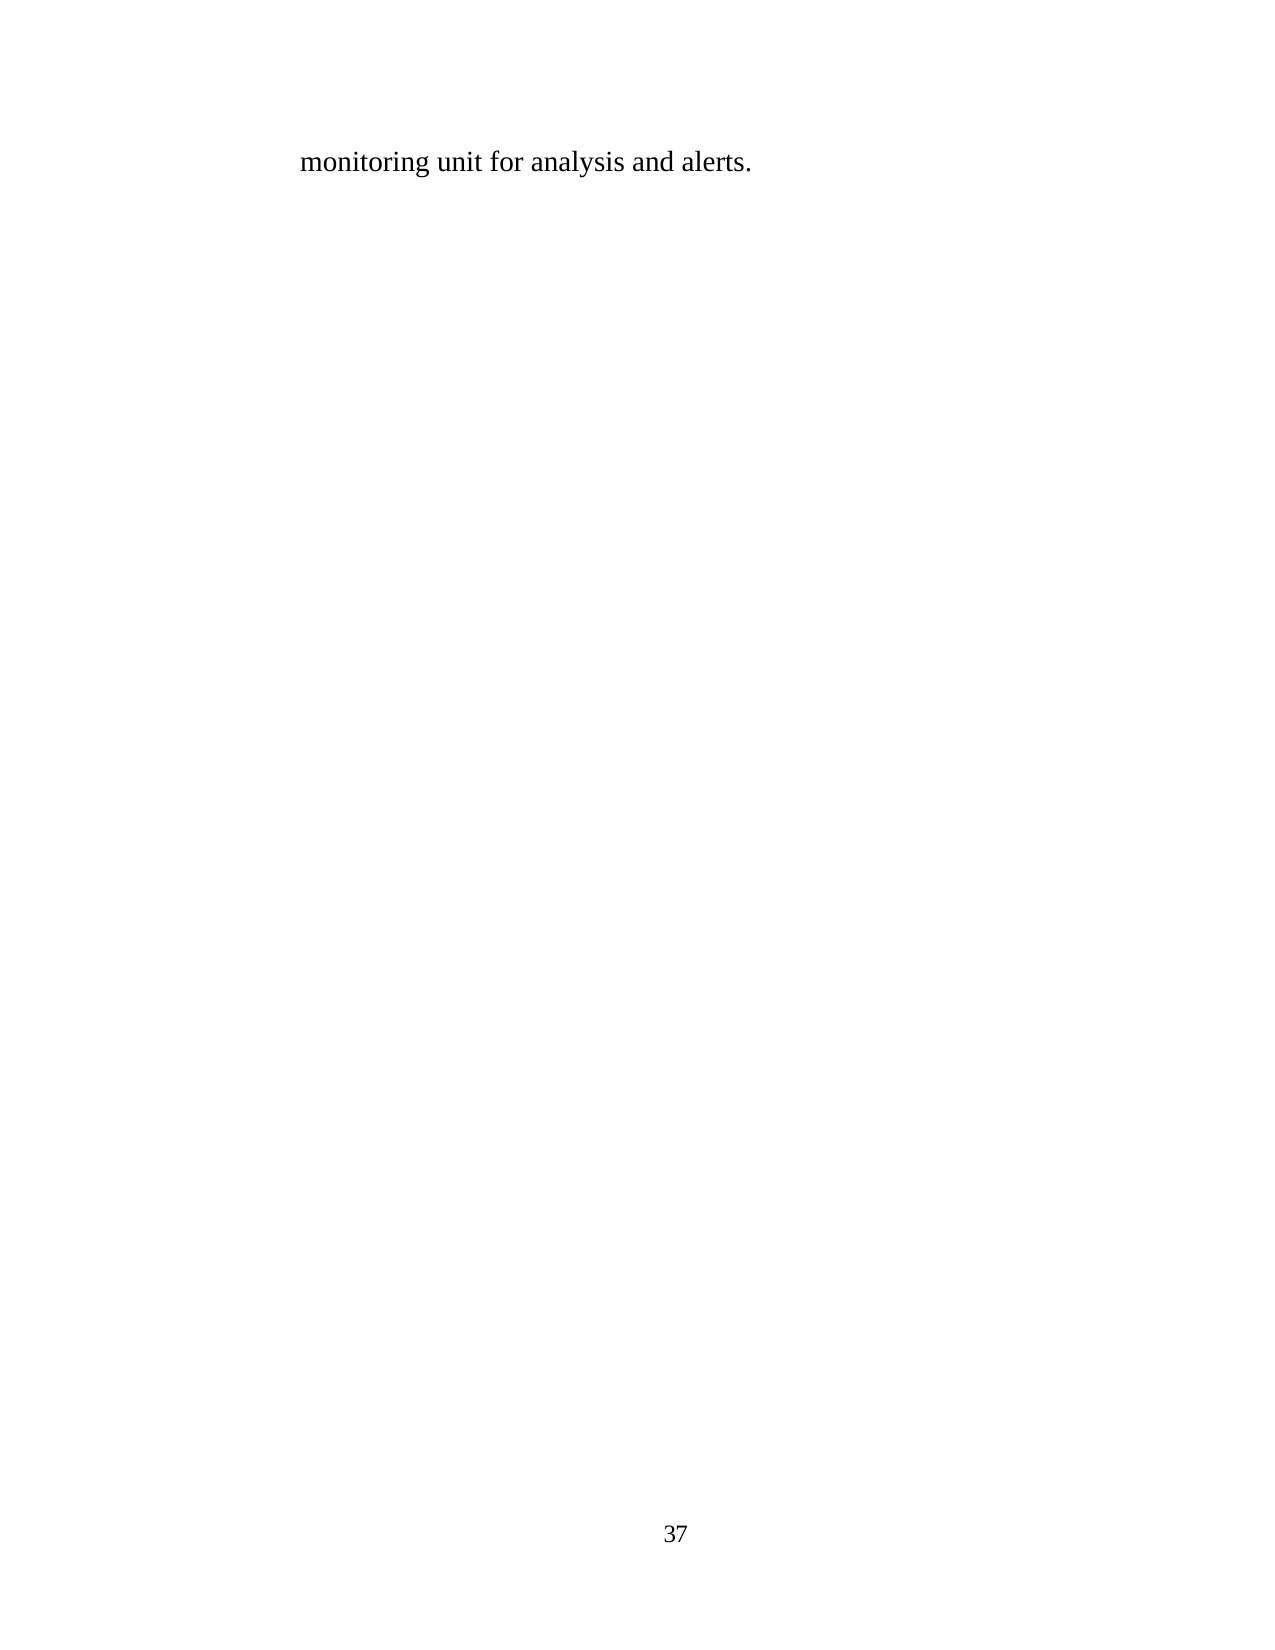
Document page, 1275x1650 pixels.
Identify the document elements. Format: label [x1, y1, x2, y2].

list [262, 144, 1071, 177]
